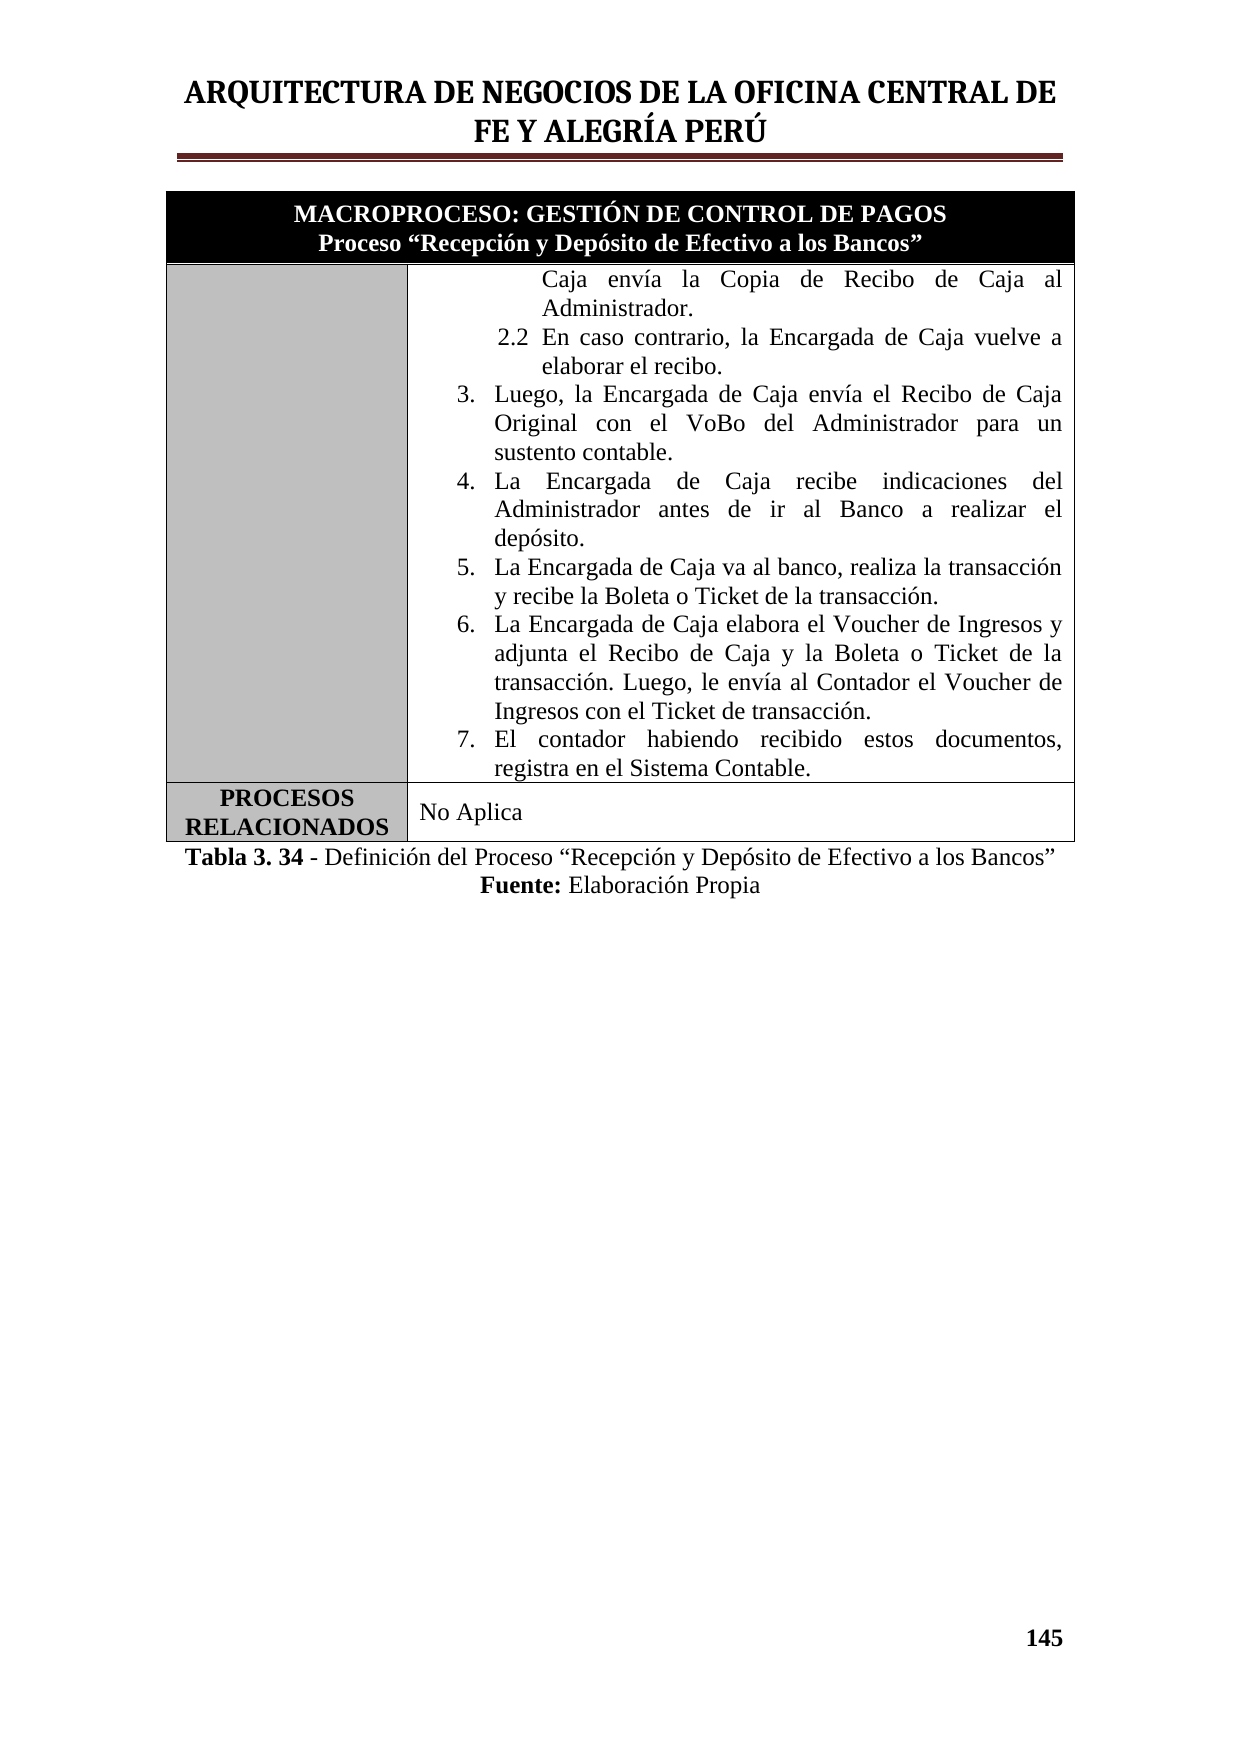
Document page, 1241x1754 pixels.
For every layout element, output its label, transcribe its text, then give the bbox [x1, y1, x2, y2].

text Fuente: Elaboración Propia [177, 870, 1063, 899]
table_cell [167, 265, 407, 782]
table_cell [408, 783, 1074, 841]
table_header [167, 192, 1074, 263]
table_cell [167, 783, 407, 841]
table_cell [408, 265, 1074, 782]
text Tabla 3. 34 - Definición del Proceso “Recepción y Depósito de Efectivo a los Bancos” [177, 842, 1063, 870]
